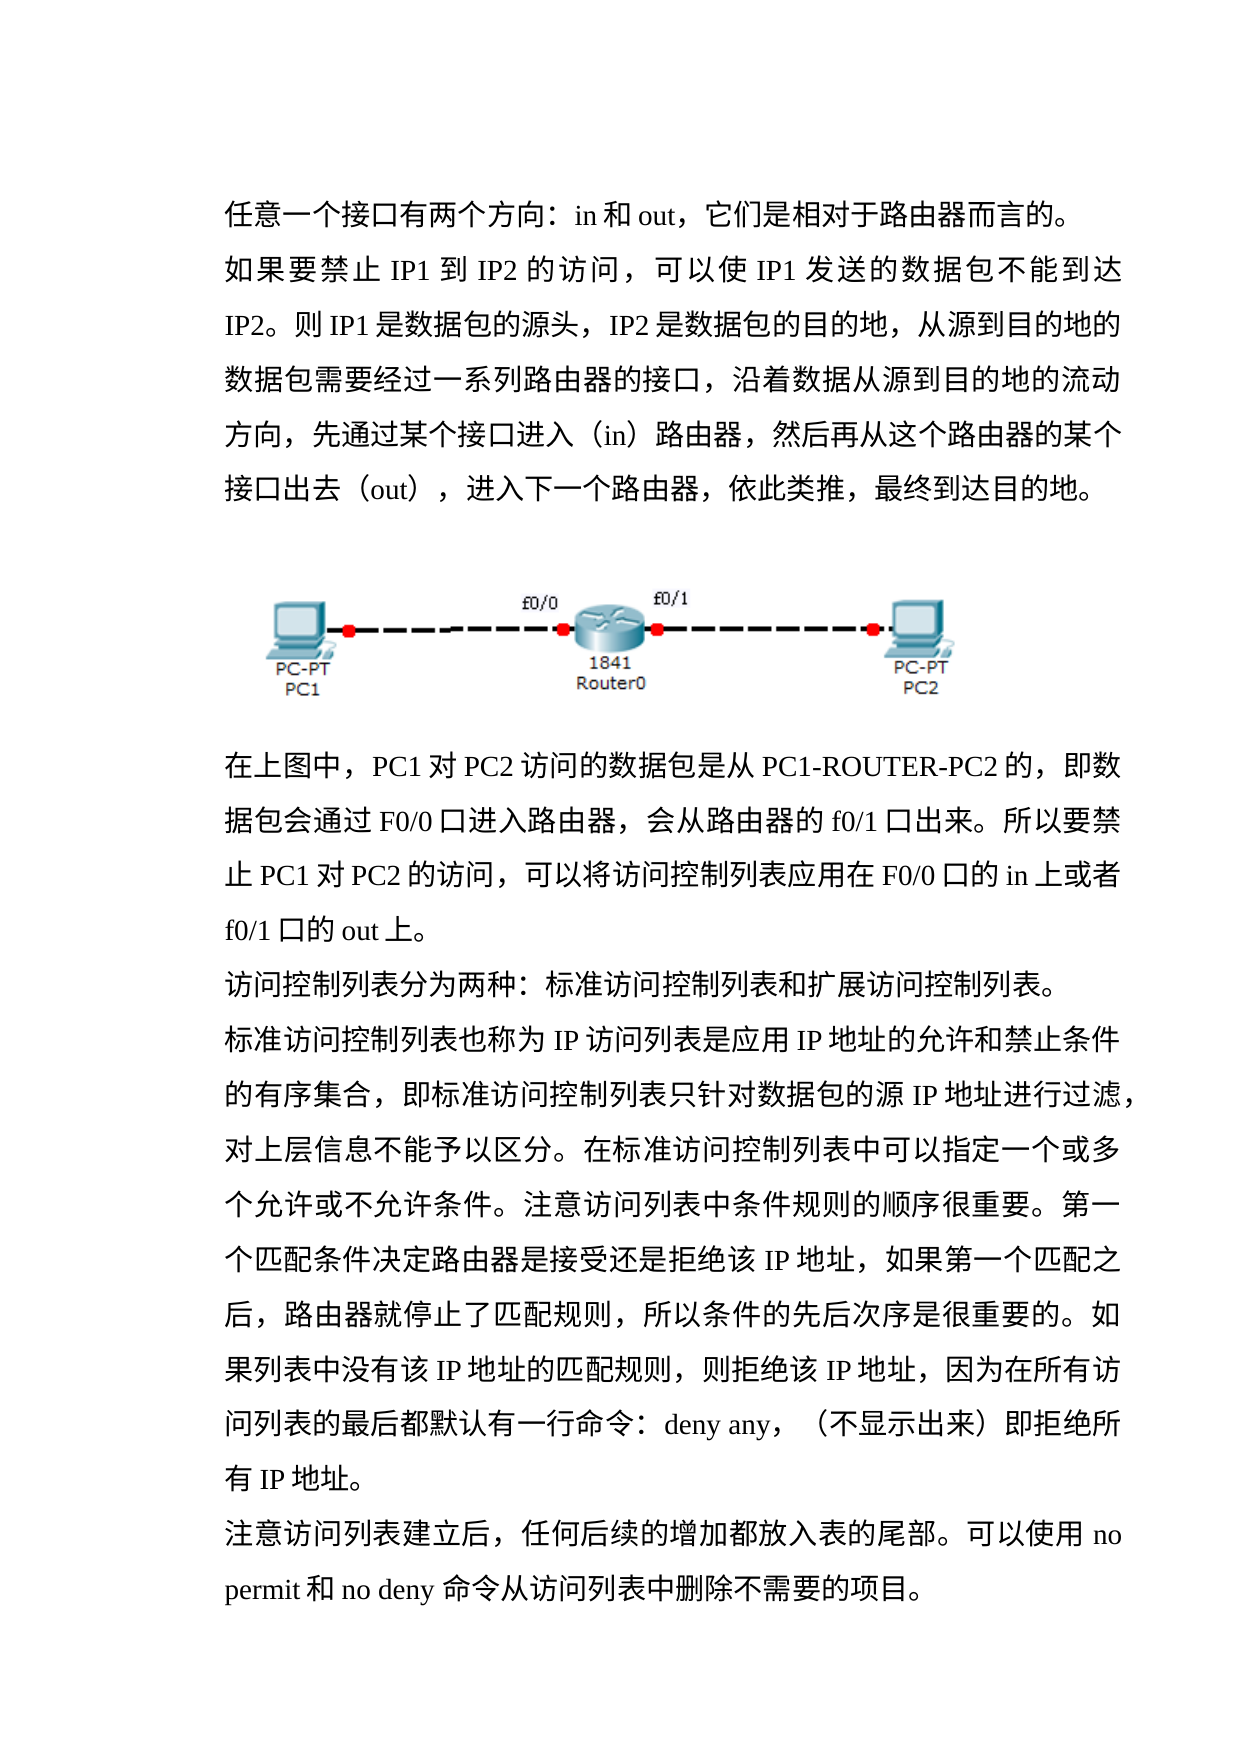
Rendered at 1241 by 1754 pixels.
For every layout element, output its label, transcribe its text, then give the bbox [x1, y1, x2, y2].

list 访问控制列表分为两种：标准访问控制列表和扩展访问控制列表。 [224, 962, 1122, 1004]
list 如果要禁止IP1到IP2的访问，可以使IP1发送的数据包不能到达IP2。则IP1是数据包的源头，IP2是数据包的目的地，从源到目的地的数据包需要经过一系列路由器的接口，沿着数据从源到目的地的流动方向，先通过某个接口进入（in）路由器，然后再从这个路由器的某个接口出去（out），进入下一个路由器，依此类推，最终到达目的地。 [224, 246, 1122, 508]
list 任意一个接口有两个方向：in和out，它们是相对于路由器而言的。 [224, 191, 1122, 234]
list 注意访问列表建立后，任何后续的增加都放入表的尾部。可以使用no permit和no deny 命令从访问列表中删除不需要的项目。 [224, 1511, 1122, 1608]
picture [224, 564, 983, 735]
list 标准访问控制列表也称为IP访问列表是应用IP地址的允许和禁止条件的有序集合，即标准访问控制列表只针对数据包的源IP地址进行过滤，对上层信息不能予以区分。在标准访问控制列表中可以指定一个或多个允许或不允许条件。注意访问列表中条件规则的顺序很重要。第一个匹配条件决定路由器是接受还是拒绝该IP地址，如果第一个匹配之后，路由器就停止了匹配规则，所以条件的先后次序是很重要的。如果列表中没有该IP地址的匹配规则，则拒绝该IP地址，因为在所有访问列表的最后都默认有一行命令：deny any，（不显示出来）即拒绝所有IP地址。 [224, 1017, 1122, 1498]
list 在上图中，PC1对PC2访问的数据包是从PC1-ROUTER-PC2的，即数据包会通过F0/0口进入路由器，会从路由器的f0/1口出来。所以要禁止PC1对PC2的访问，可以将访问控制列表应用在F0/0口的in上或者f0/1口的out上。 [224, 742, 1122, 949]
